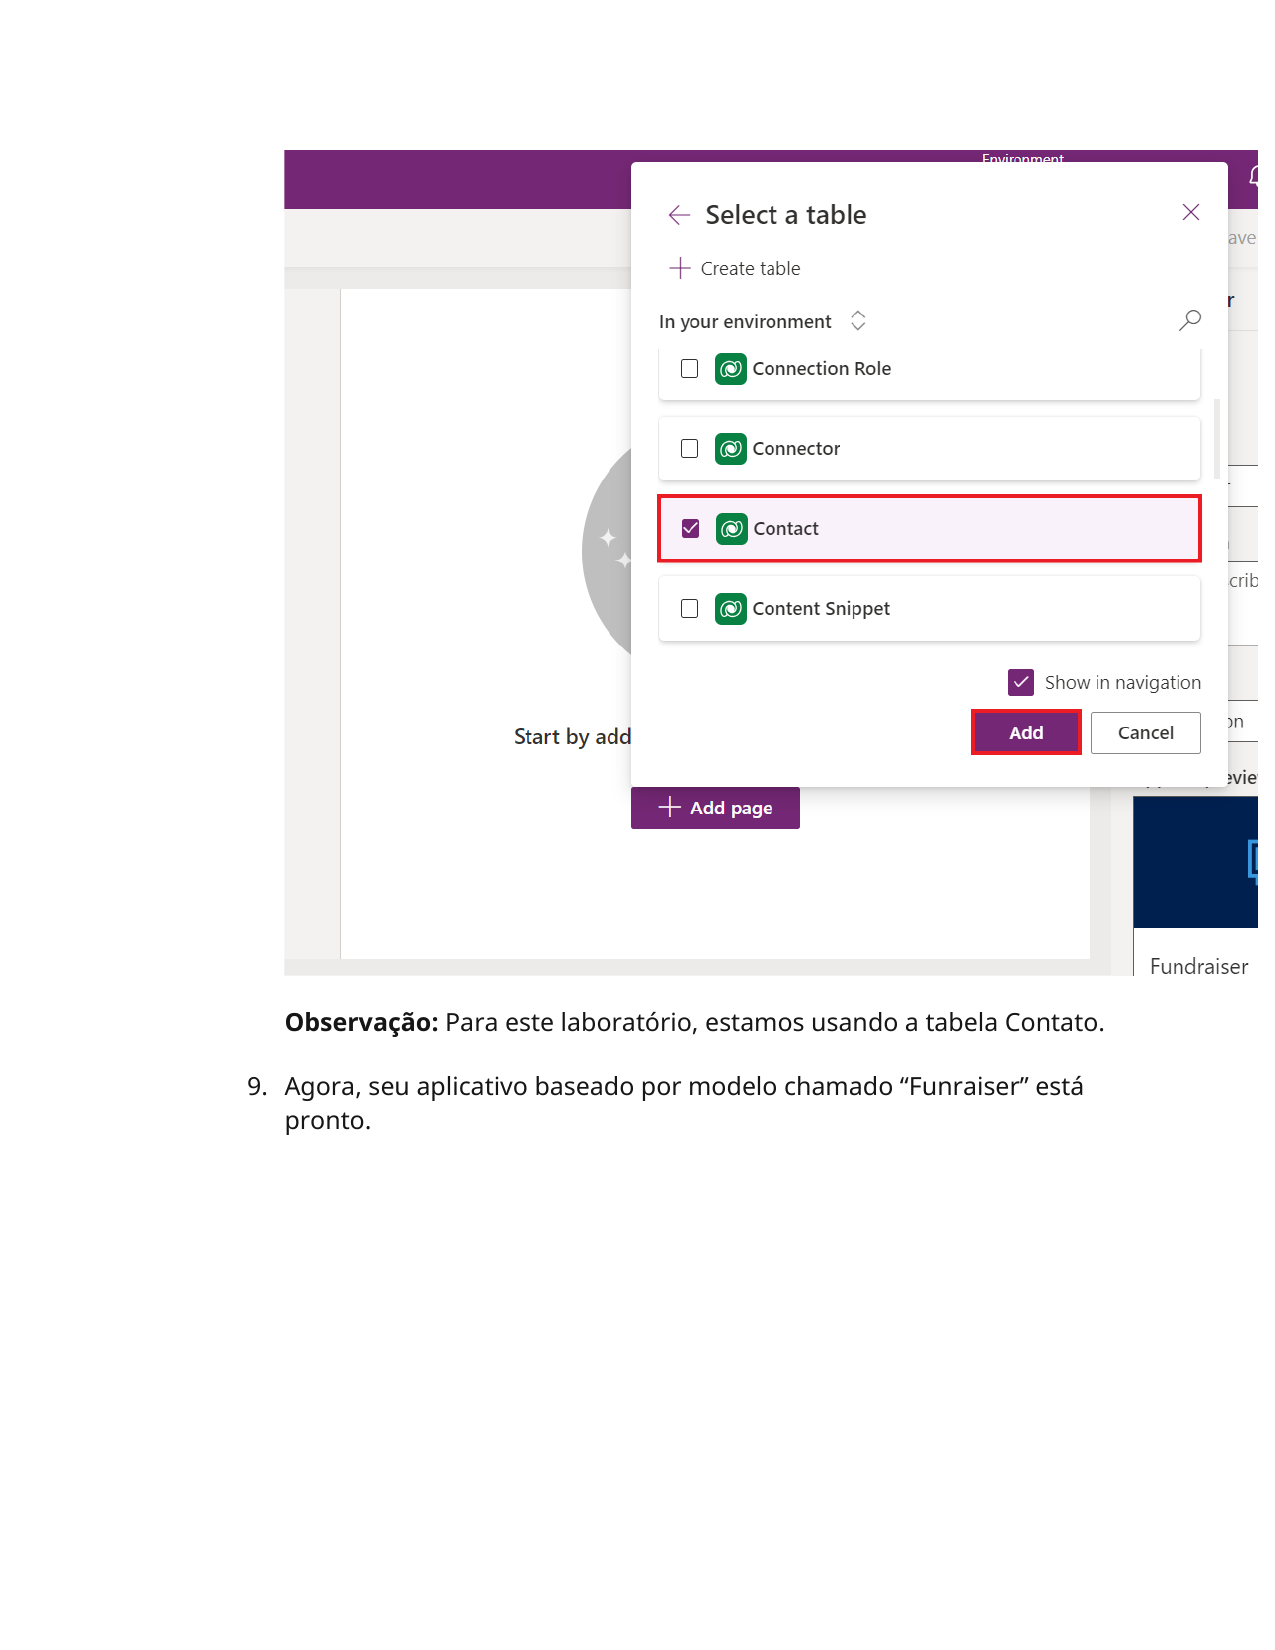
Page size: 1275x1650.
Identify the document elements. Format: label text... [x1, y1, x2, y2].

picture [284, 150, 1260, 976]
text Observação: Para este laboratório, estamos usando a tabela Contato. [284, 1005, 1125, 1039]
list Agora, seu aplicativo baseado por modelo chamado “Funraiser” está pronto. [247, 1068, 1125, 1136]
